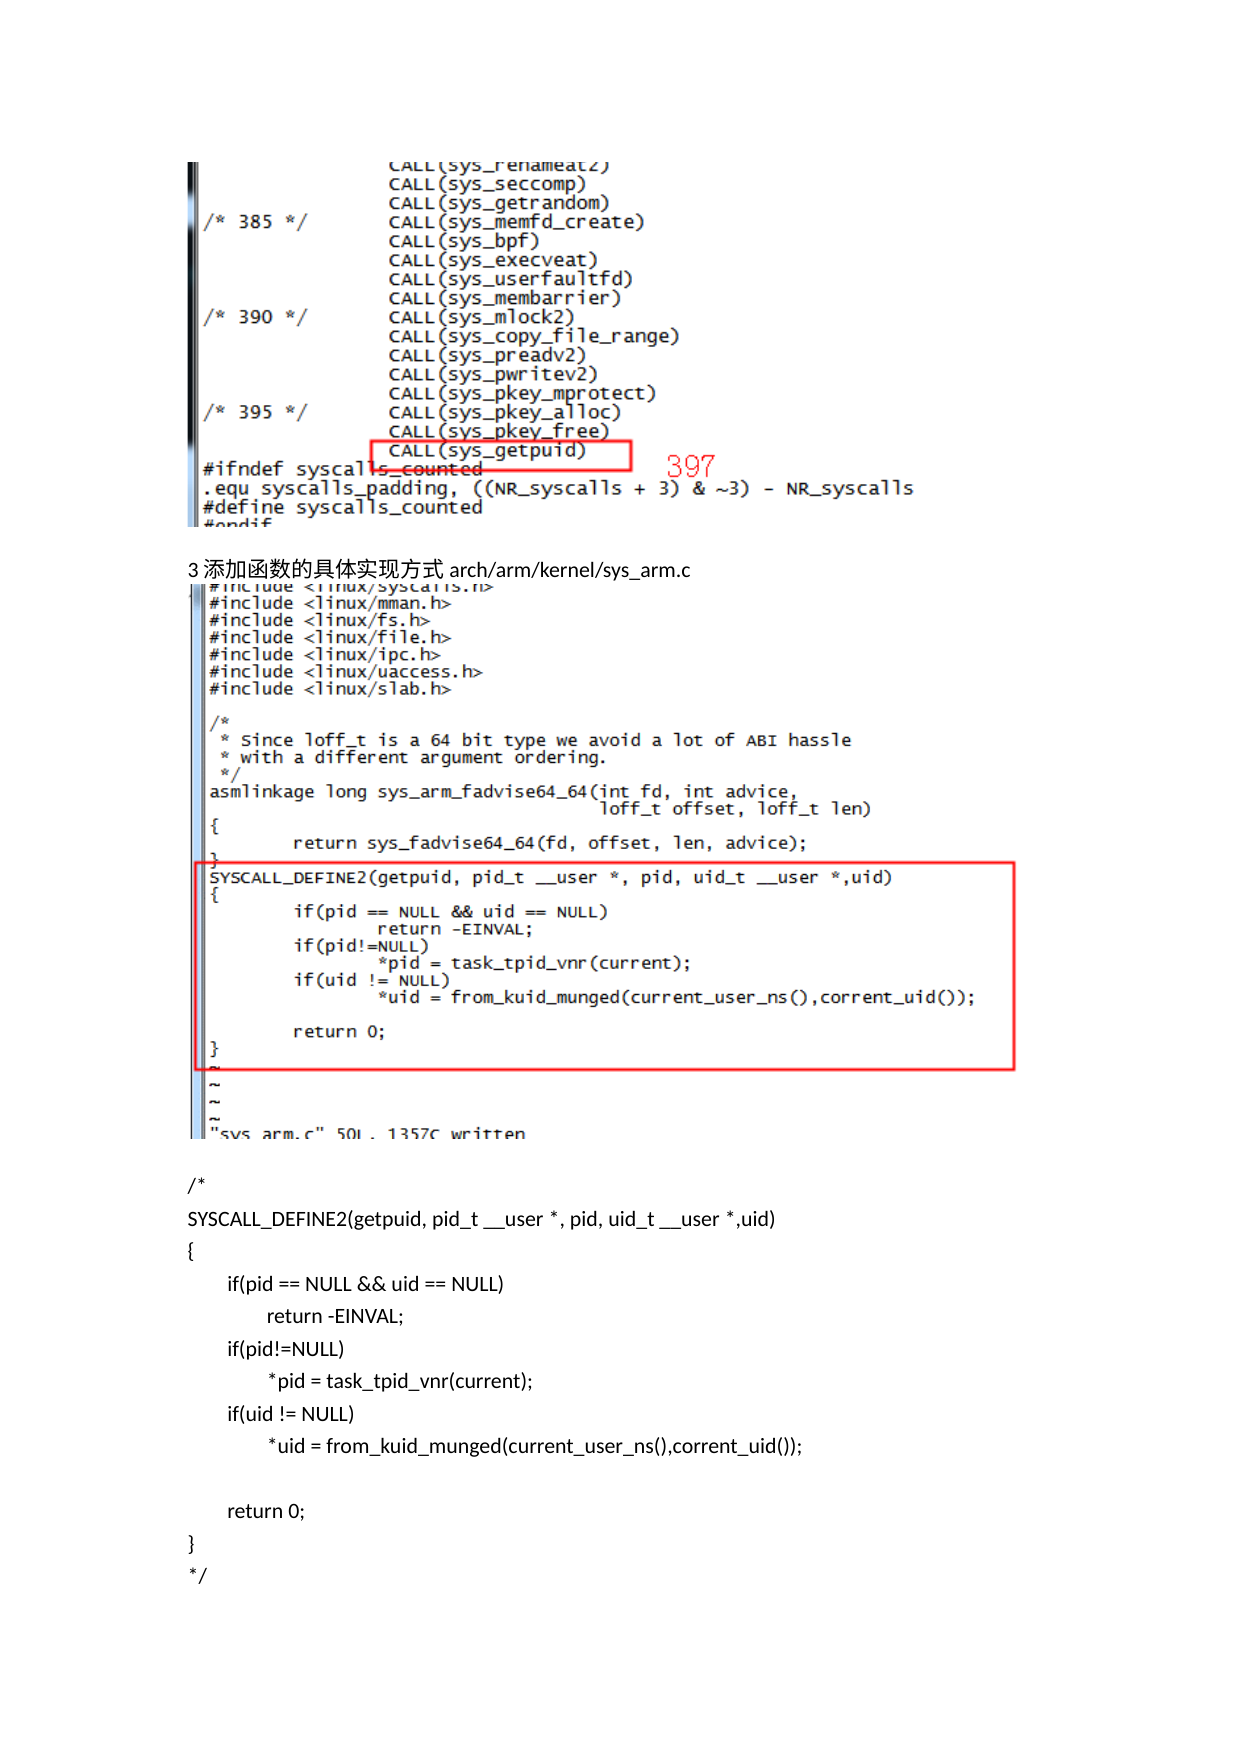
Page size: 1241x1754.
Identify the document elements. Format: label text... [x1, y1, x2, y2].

text if(uid != NULL) [187, 1397, 1053, 1429]
text /* [187, 1169, 1053, 1202]
picture [187, 584, 1053, 1139]
text { [187, 1234, 1053, 1267]
text */ [187, 1559, 1053, 1592]
text SYSCALL_DEFINE2(getpuid, pid_t __user *, pid, uid_t __user *,uid) [187, 1202, 1053, 1234]
text *pid = task_tpid_vnr(current); [187, 1364, 1053, 1397]
text 3 添加函数的具体实现方式 arch/arm/kernel/sys_arm.c [187, 552, 1053, 584]
text if(pid!=NULL) [187, 1332, 1053, 1364]
text return 0; [187, 1494, 1053, 1527]
text } [187, 1527, 1053, 1559]
text *uid = from_kuid_munged(current_user_ns(),corrent_uid()); [187, 1429, 1053, 1462]
text return -EINVAL; [187, 1299, 1053, 1332]
text if(pid == NULL && uid == NULL) [187, 1267, 1053, 1299]
picture [187, 162, 947, 527]
